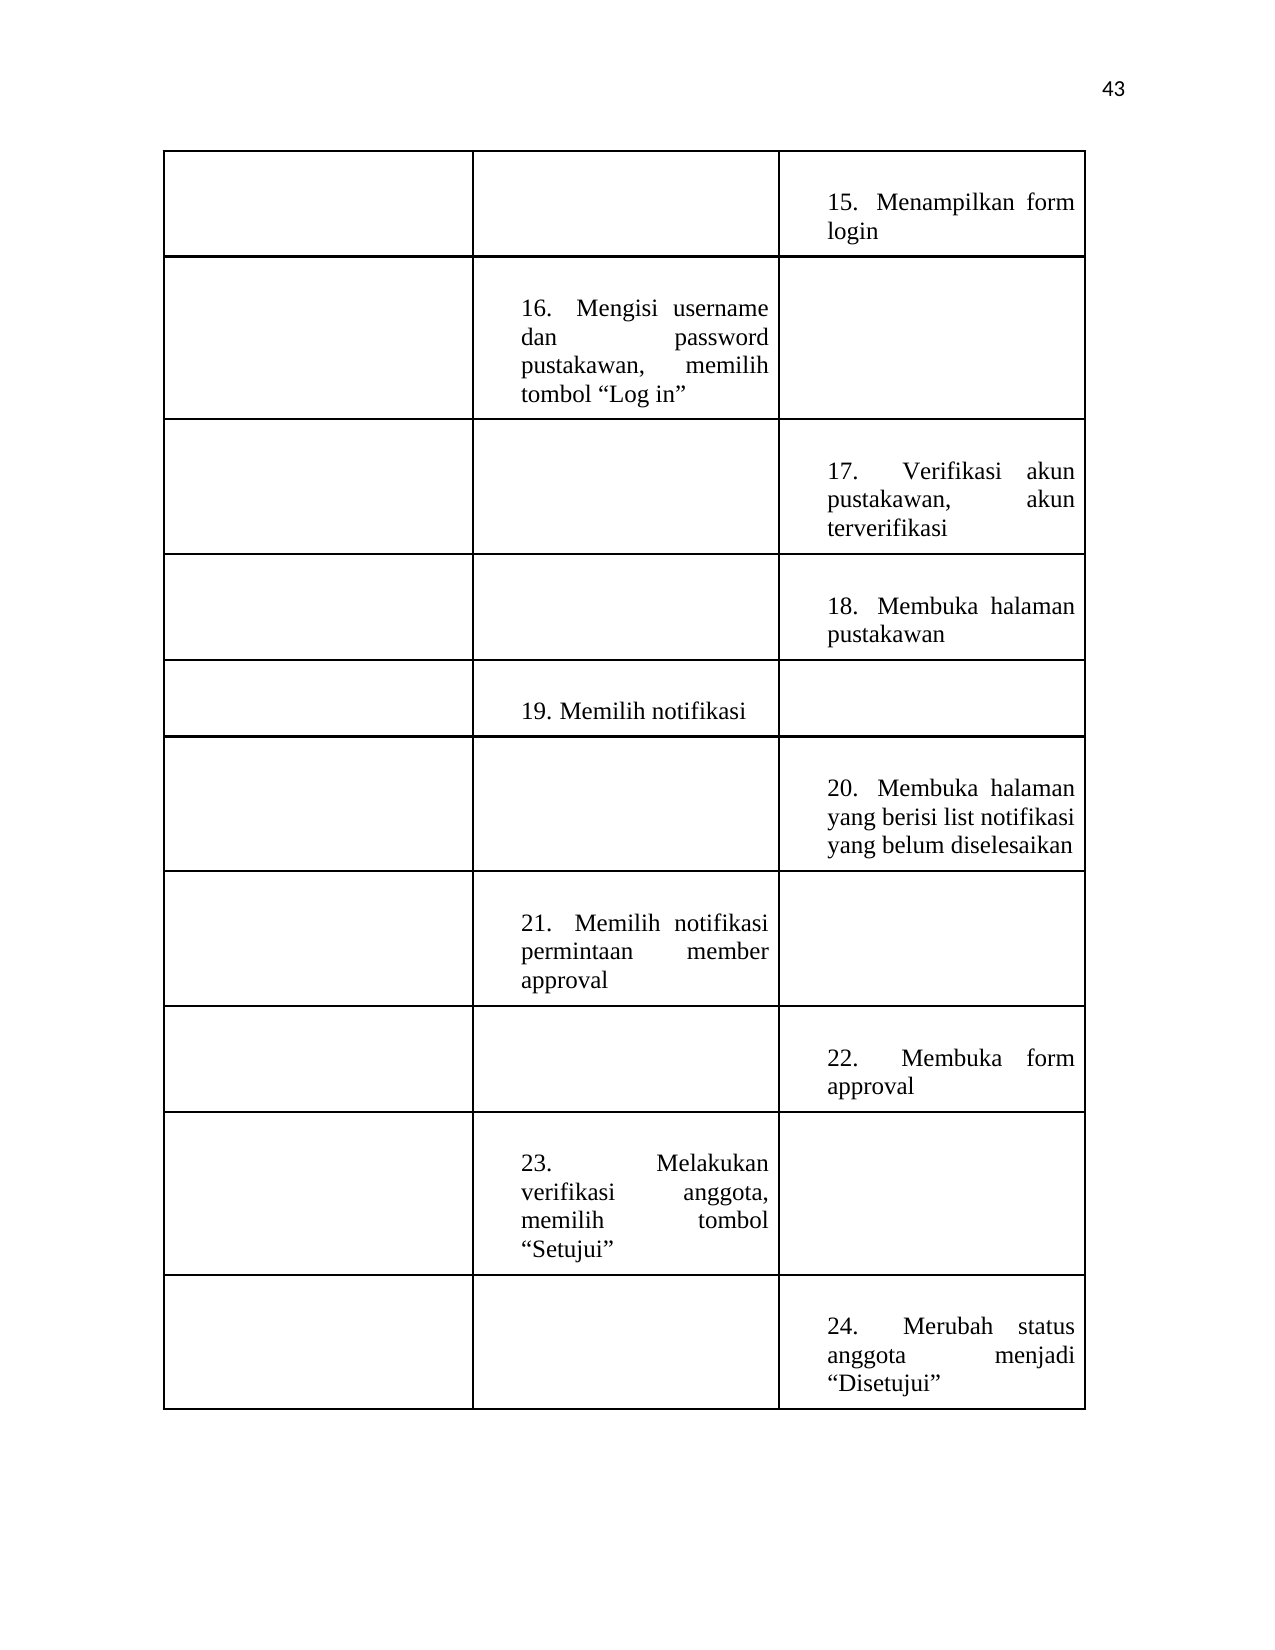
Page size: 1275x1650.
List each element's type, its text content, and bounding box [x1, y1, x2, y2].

table_cell [474, 555, 778, 659]
table_cell [474, 1007, 778, 1111]
table_cell [780, 258, 1084, 418]
table_cell [474, 420, 778, 553]
table_cell 20. Membuka halaman yang berisi list notifikasi yang belum diselesaikan [780, 738, 1084, 870]
table_cell [165, 258, 472, 418]
table_cell 22. Membuka form approval [780, 1007, 1084, 1111]
table_cell [780, 1113, 1084, 1273]
table_cell 16. Mengisi username dan password pustakawan, memilih tombol “Log in” [474, 258, 778, 418]
table_cell [474, 1276, 778, 1408]
table_cell 18. Membuka halaman pustakawan [780, 555, 1084, 659]
table_cell 15. Menampilkan form login [780, 152, 1084, 255]
table_cell [474, 738, 778, 870]
table_cell 23. Melakukan verifikasi anggota, memilih tombol “Setujui” [474, 1113, 778, 1273]
table_cell [165, 661, 472, 735]
table_cell 17. Verifikasi akun pustakawan, akun terverifikasi [780, 420, 1084, 553]
table_cell [165, 738, 472, 870]
table_cell 24. Merubah status anggota menjadi “Disetujui” [780, 1276, 1084, 1408]
table_cell [780, 661, 1084, 735]
table_cell [165, 1007, 472, 1111]
table_cell [165, 1113, 472, 1273]
table_cell 21. Memilih notifikasi permintaan member approval [474, 872, 778, 1005]
table_cell 19. Memilih notifikasi [474, 661, 778, 735]
table_cell [474, 152, 778, 255]
table_cell [165, 1276, 472, 1408]
table_cell [165, 555, 472, 659]
table_cell [165, 872, 472, 1005]
table_cell [165, 152, 472, 255]
table_cell [780, 872, 1084, 1005]
table_cell [165, 420, 472, 553]
